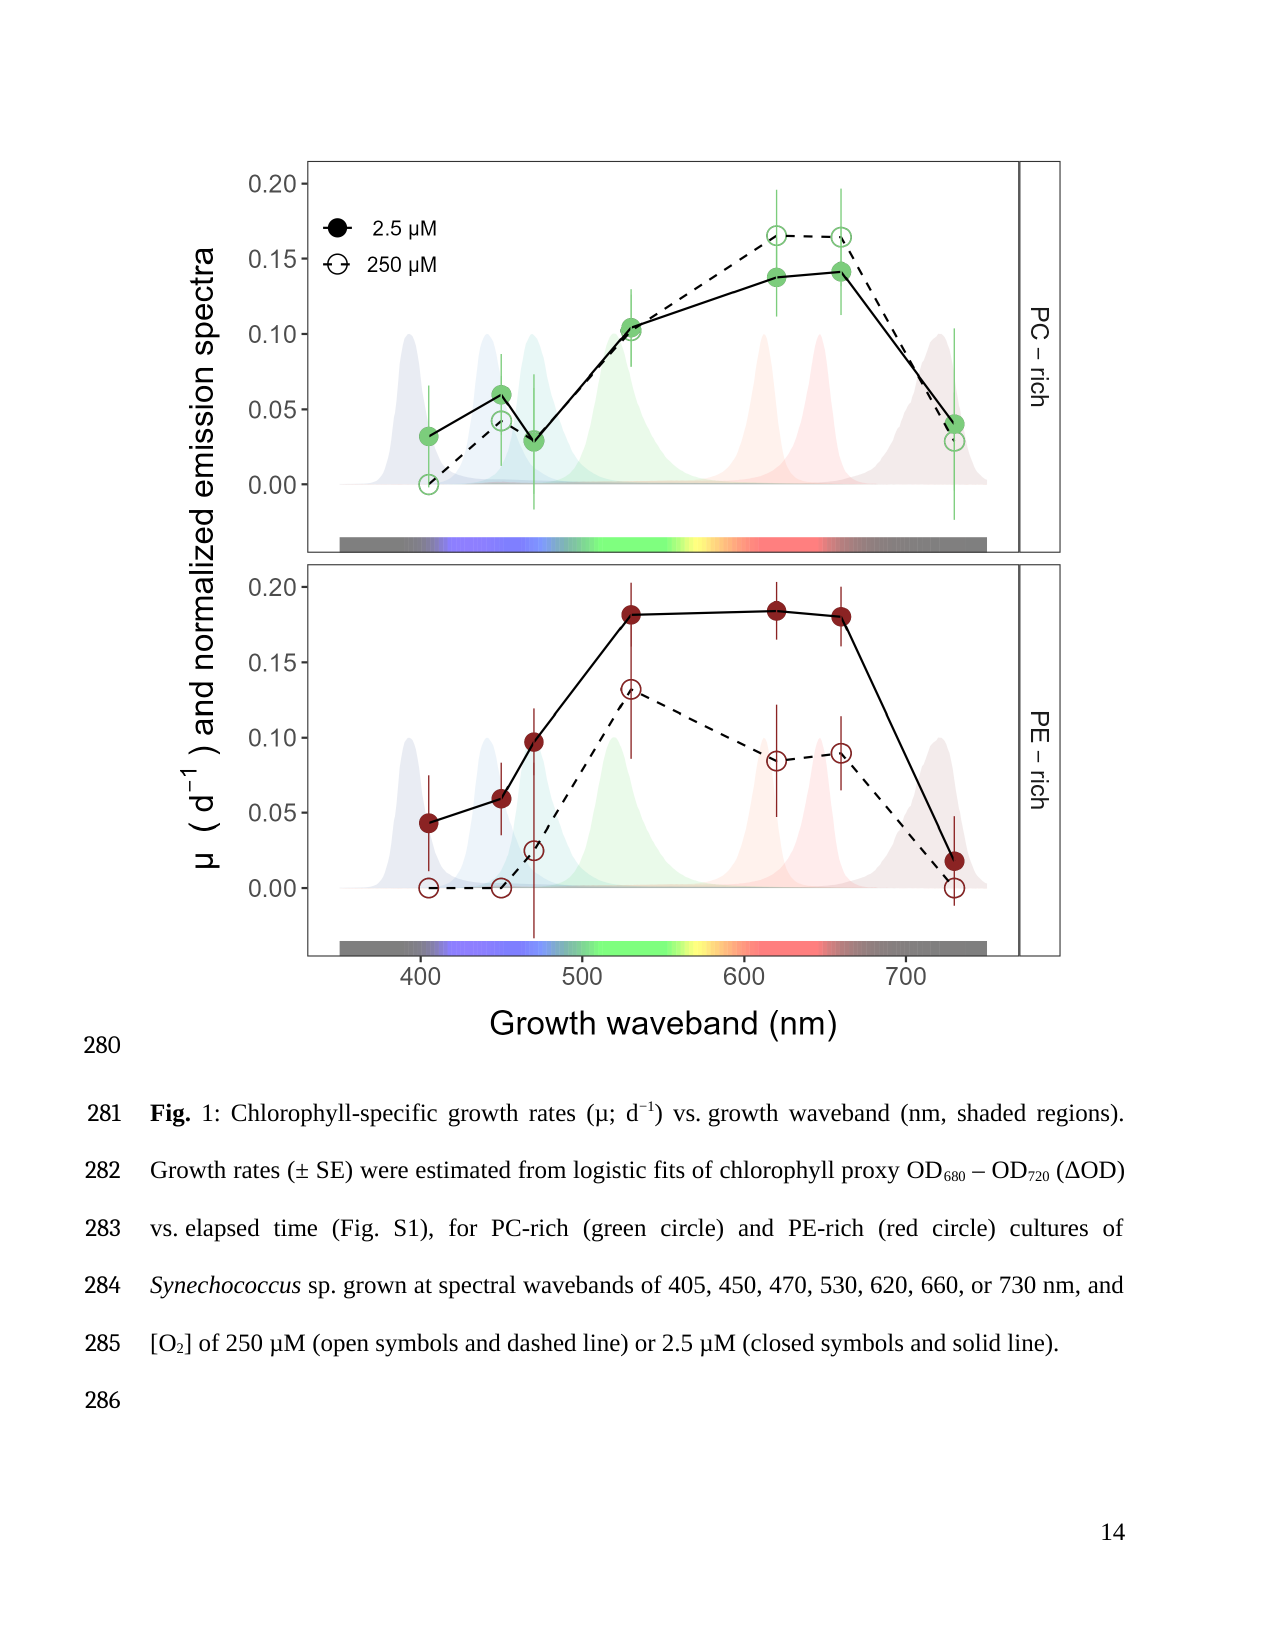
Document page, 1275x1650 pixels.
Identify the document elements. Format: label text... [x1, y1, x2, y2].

text Fig. 1: Chlorophyll-specific growth rates (µ; d−1) vs. growth waveband (nm, shaded regions). Growth rates (± SE) were estimated from logistic fits of chlorophyll proxy OD680 – OD720 (ΔOD) vs. elapsed time (Fig. S1), for PC-rich (green circle) and PE-rich (red circle) cultures of Synechococcus sp. grown at spectral wavebands of 405, 450, 470, 530, 620, 660, or 730 nm, and [O2] of 250 µM (open symbols and dashed line) or 2.5 µM (closed symbols and solid line). [150, 1098, 1125, 1357]
picture [168, 150, 1072, 1053]
